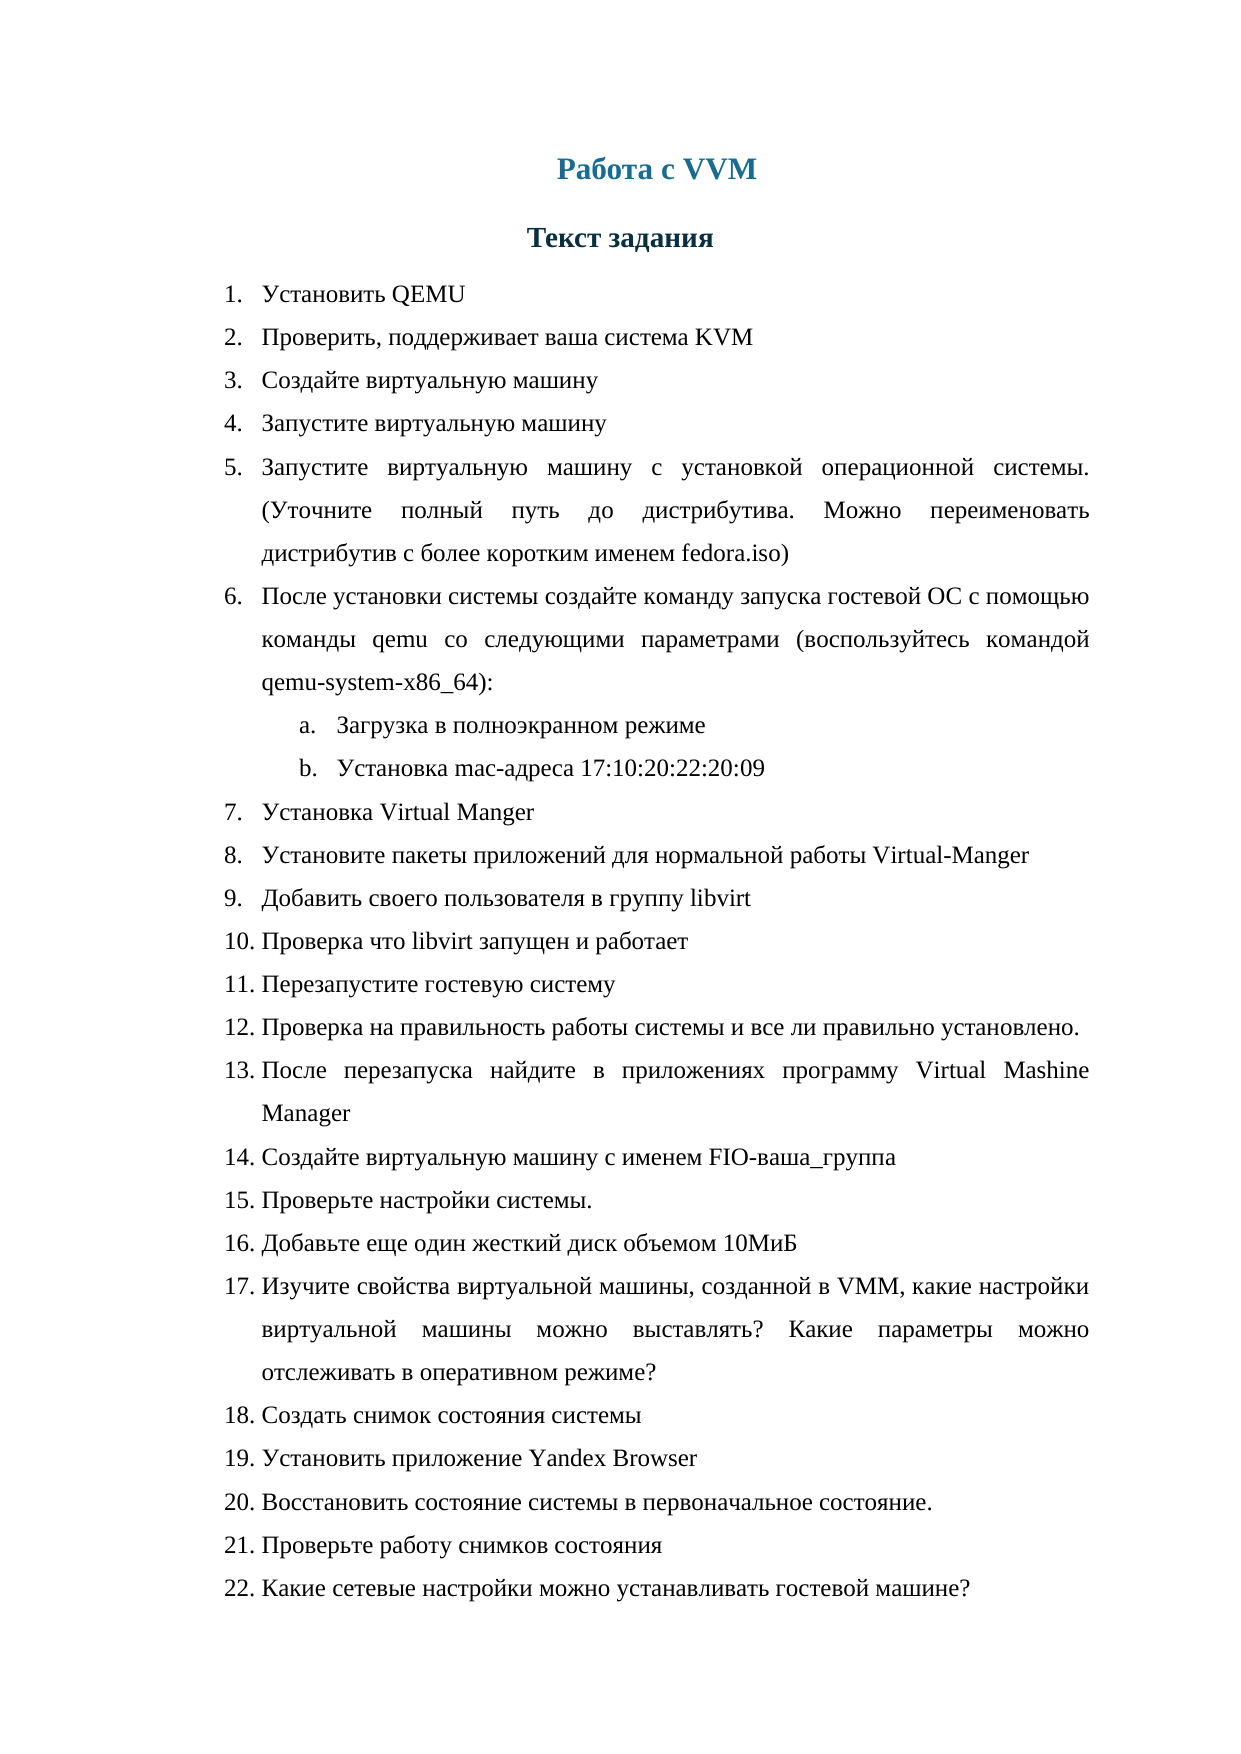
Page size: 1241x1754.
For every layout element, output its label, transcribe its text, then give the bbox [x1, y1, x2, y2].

text Текст задания [150, 221, 1090, 254]
list Запустите виртуальную машину c установкой операционной системы. (Уточните полный путь до дистрибутива. Можно переименовать дистрибутив с более коротким именем fedora.iso) [224, 452, 1090, 567]
list Восстановить состояние системы в первоначальное состояние. [224, 1487, 1090, 1515]
list Добавить своего пользователя в группу libvirt [224, 883, 1090, 912]
list Установка Virtual Manger [224, 797, 1090, 825]
text Работа с VVM [150, 150, 1090, 186]
list Создайте виртуальную машину с именем FIO-ваша_группа [224, 1142, 1090, 1170]
list Перезапустите гостевую систему [224, 969, 1090, 998]
list Проверьте работу снимков состояния [224, 1530, 1090, 1558]
list Проверка на правильность работы системы и все ли правильно установлено. [224, 1012, 1090, 1041]
list Запустите виртуальную машину [224, 408, 1090, 437]
list Какие сетевые настройки можно устанавливать гостевой машине? [224, 1573, 1090, 1602]
list Добавьте еще один жесткий диск объемом 10МиБ [224, 1228, 1090, 1257]
list Изучите свойства виртуальной машины, созданной в VMM, какие настройки виртуальной машины можно выставлять? Какие параметры можно отслеживать в оперативном режиме? [224, 1271, 1090, 1386]
list Установить приложение Yandex Browser [224, 1443, 1090, 1472]
list После установки системы создайте команду запуска гостевой ОС с помощью команды qemu со следующими параметрами (воспользуйтесь командой qemu-system-x86_64): [224, 581, 1090, 696]
list Установите пакеты приложений для нормальной работы Virtual-Manger [224, 840, 1090, 868]
list Создать снимок состояния системы [224, 1400, 1090, 1429]
list После перезапуска найдите в приложениях программу Virtual Mashine Manager [224, 1055, 1090, 1127]
list Проверить, поддерживает ваша система KVM [224, 322, 1090, 351]
list Загрузка в полноэкранном режиме [299, 710, 1090, 739]
list Установка mac-адреса 17:10:20:22:20:09 [299, 753, 1090, 782]
list Проверьте настройки системы. [224, 1185, 1090, 1213]
list Установить QEMU [224, 279, 1090, 308]
list Создайте виртуальную машину [224, 365, 1090, 394]
list Проверка что libvirt запущен и работает [224, 926, 1090, 955]
